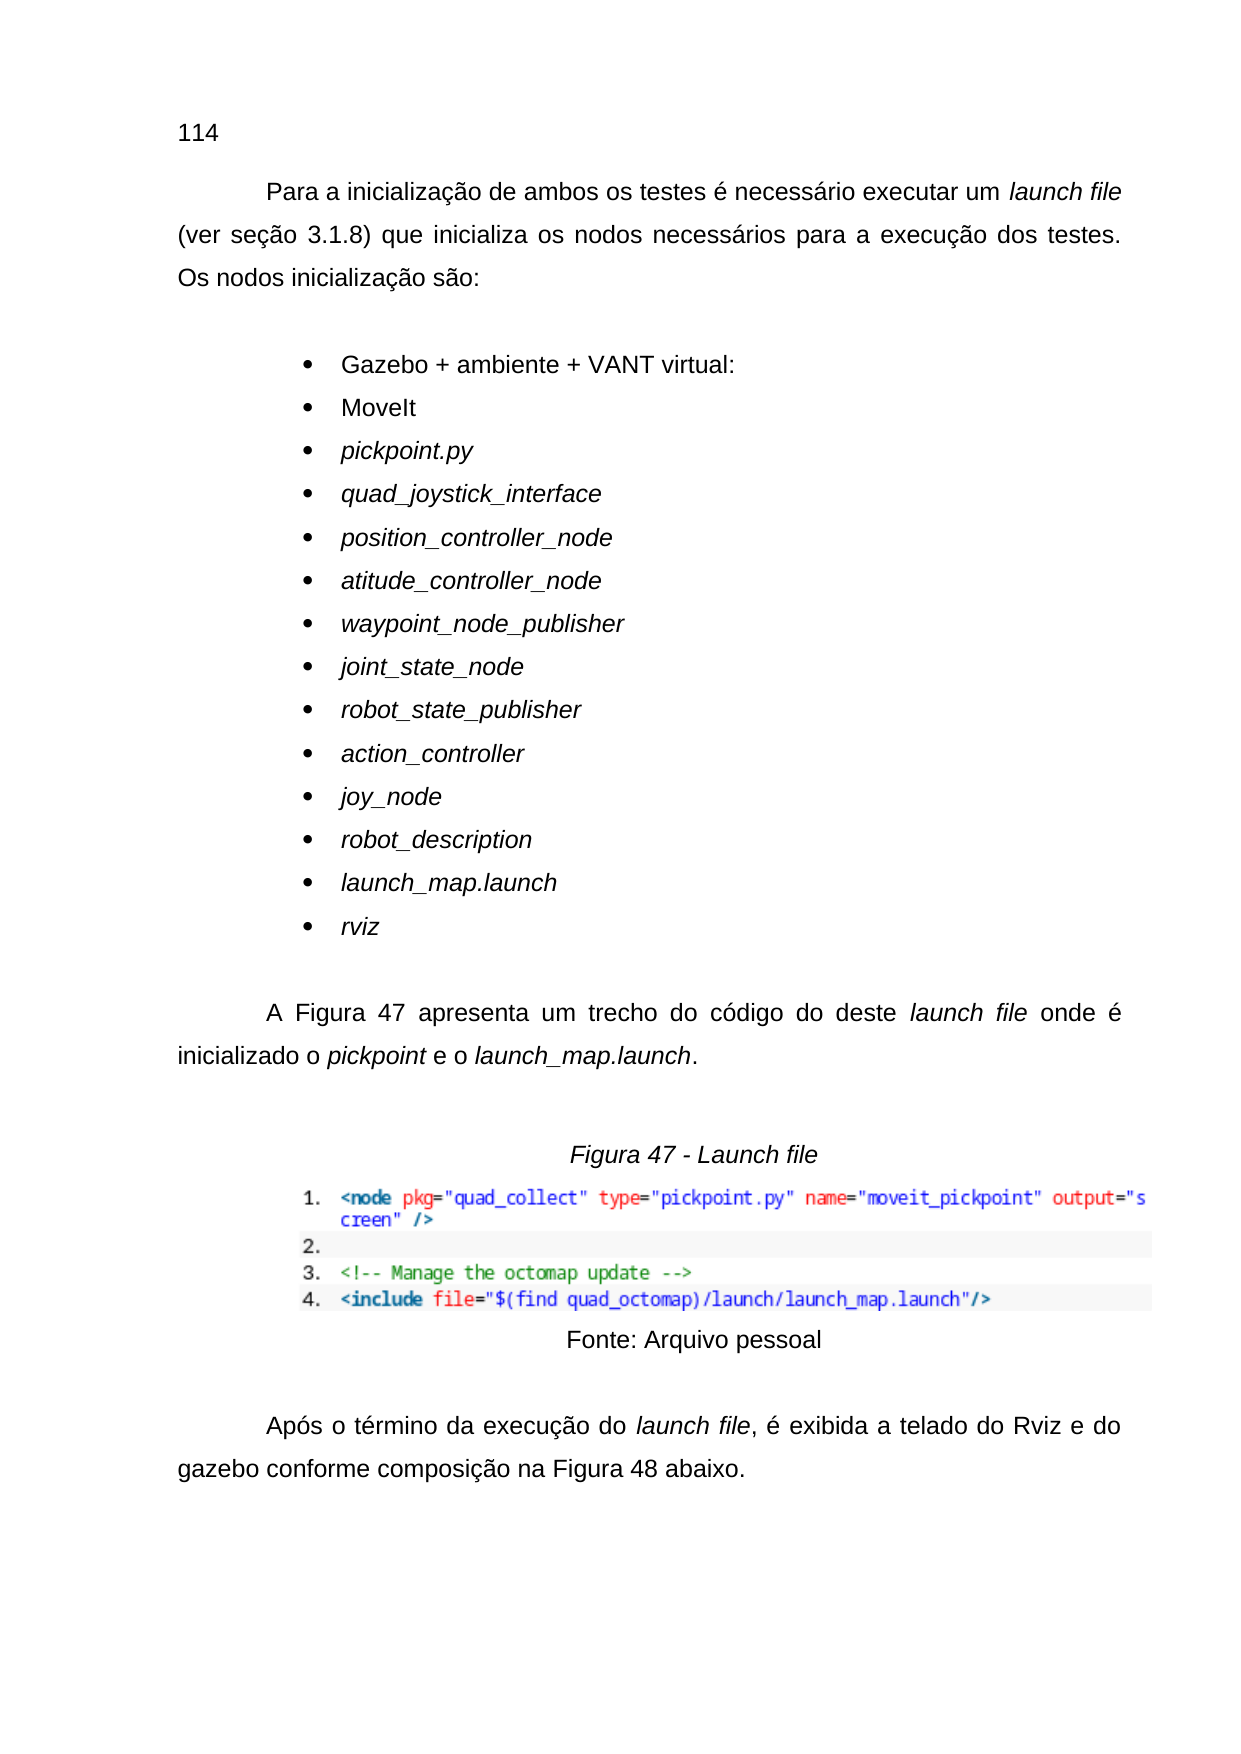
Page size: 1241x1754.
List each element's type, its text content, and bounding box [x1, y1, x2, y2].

list position_controller_node [303, 523, 1122, 551]
list atitude_controller_node [303, 566, 1122, 595]
text Fonte: Arquivo pessoal [177, 1325, 1122, 1354]
list action_controller [303, 739, 1122, 768]
list pickpoint.py [303, 436, 1122, 465]
text A Figura 47 apresenta um trecho do código do deste launch file onde é inicializado o pickpoint e o launch_map.launch. [177, 998, 1122, 1070]
text Figura 47 - Launch file [177, 1140, 1122, 1169]
list Gazebo + ambiente + VANT virtual: [303, 350, 1122, 378]
text Para a inicialização de ambos os testes é necessário executar um launch file (ver seção 3.1.8) que inicializa os nodos necessários para a execução dos testes. Os nodos inicialização são: [177, 177, 1122, 292]
list robot_state_publisher [303, 696, 1122, 724]
list rviz [303, 912, 1122, 941]
list waypoint_node_publisher [303, 609, 1122, 638]
list launch_map.launch [303, 868, 1122, 897]
text Após o término da execução do launch file, é exibida a telado do Rviz e do gazebo conforme composição na Figura 48 abaixo. [177, 1411, 1122, 1483]
list MoveIt [303, 393, 1122, 422]
list joint_state_node [303, 652, 1122, 681]
list joy_node [303, 782, 1122, 811]
list quad_joystick_interface [303, 479, 1122, 508]
list robot_description [303, 825, 1122, 854]
